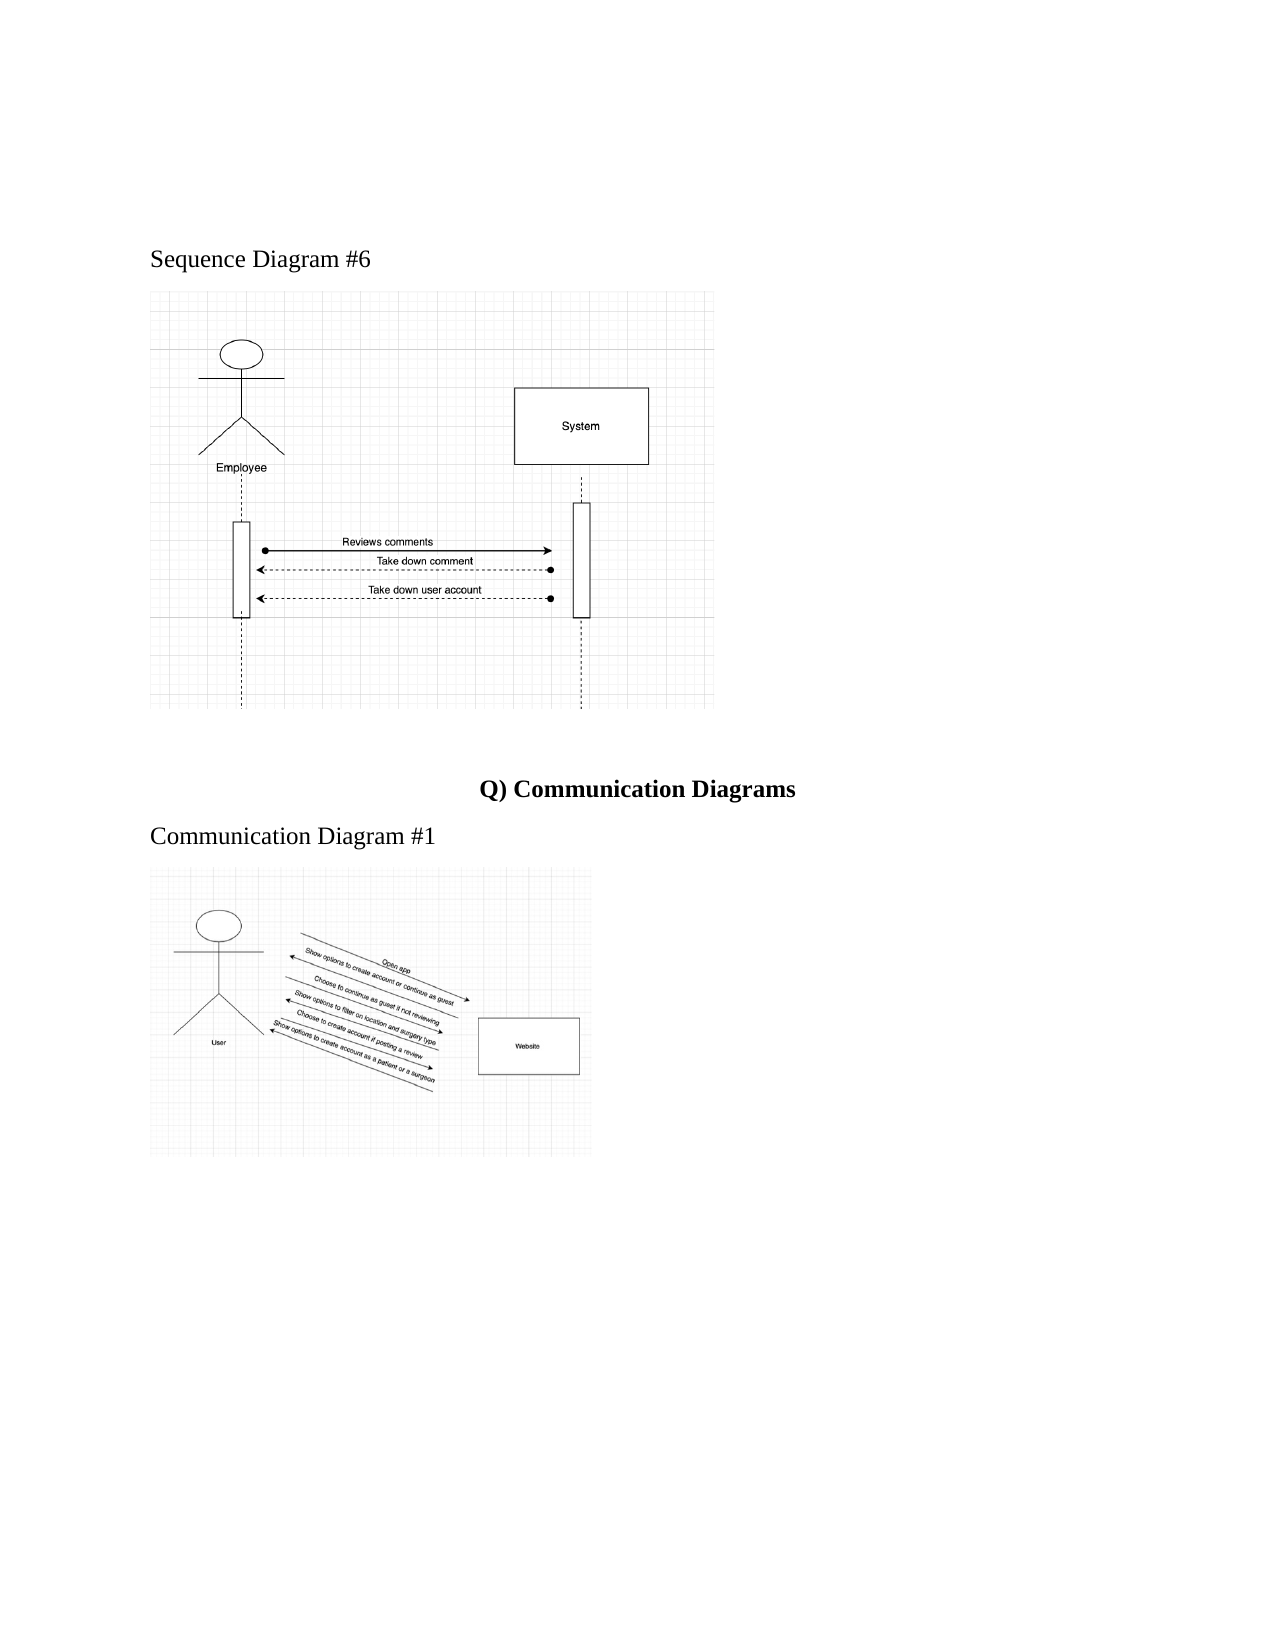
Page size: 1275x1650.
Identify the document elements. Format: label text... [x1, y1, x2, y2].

picture [150, 867, 592, 1157]
text Q) Communication Diagrams [150, 774, 1125, 802]
text Sequence Diagram #6 [150, 244, 1125, 273]
picture [150, 291, 715, 709]
text Communication Diagram #1 [150, 821, 1125, 849]
